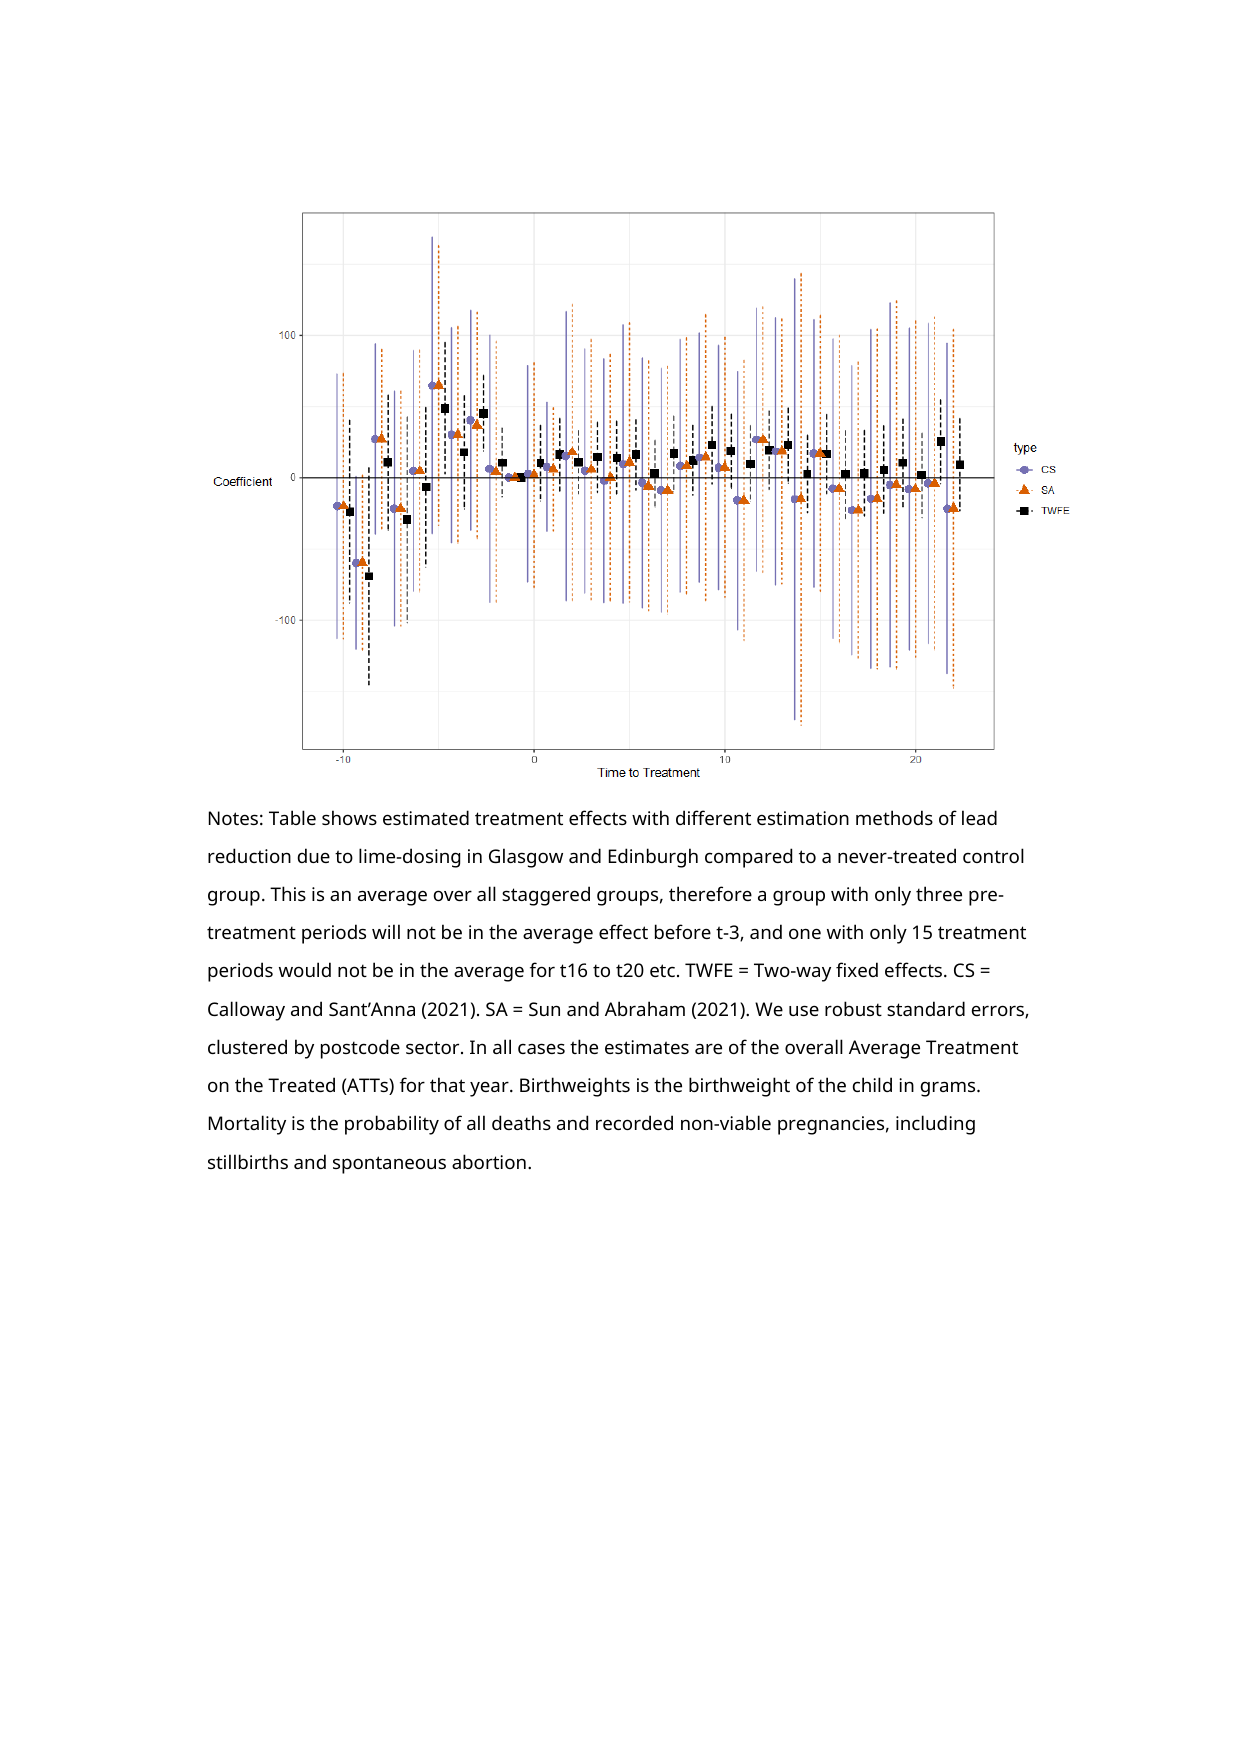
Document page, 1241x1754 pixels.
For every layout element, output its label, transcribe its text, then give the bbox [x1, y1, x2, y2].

text Notes: Table shows estimated treatment effects with different estimation methods of lead reduction due to lime-dosing in Glasgow and Edinburgh compared to a never-treated control group. This is an average over all staggered groups, therefore a group with only three pre-treatment periods will not be in the average effect before t-3, and one with only 15 treatment periods would not be in the average for t16 to t20 etc. TWFE = Two-way fixed effects. CS = Calloway and Sant’Anna (2021). SA = Sun and Abraham (2021). We use robust standard errors, clustered by postcode sector. In all cases the estimates are of the overall Average Treatment on the Treated (ATTs) for that year. Birthweights is the birthweight of the child in grams. Mortality is the probability of all deaths and recorded non-viable pregnancies, including stillbirths and spontaneous abortion. [207, 805, 1033, 1174]
picture [206, 206, 1082, 786]
